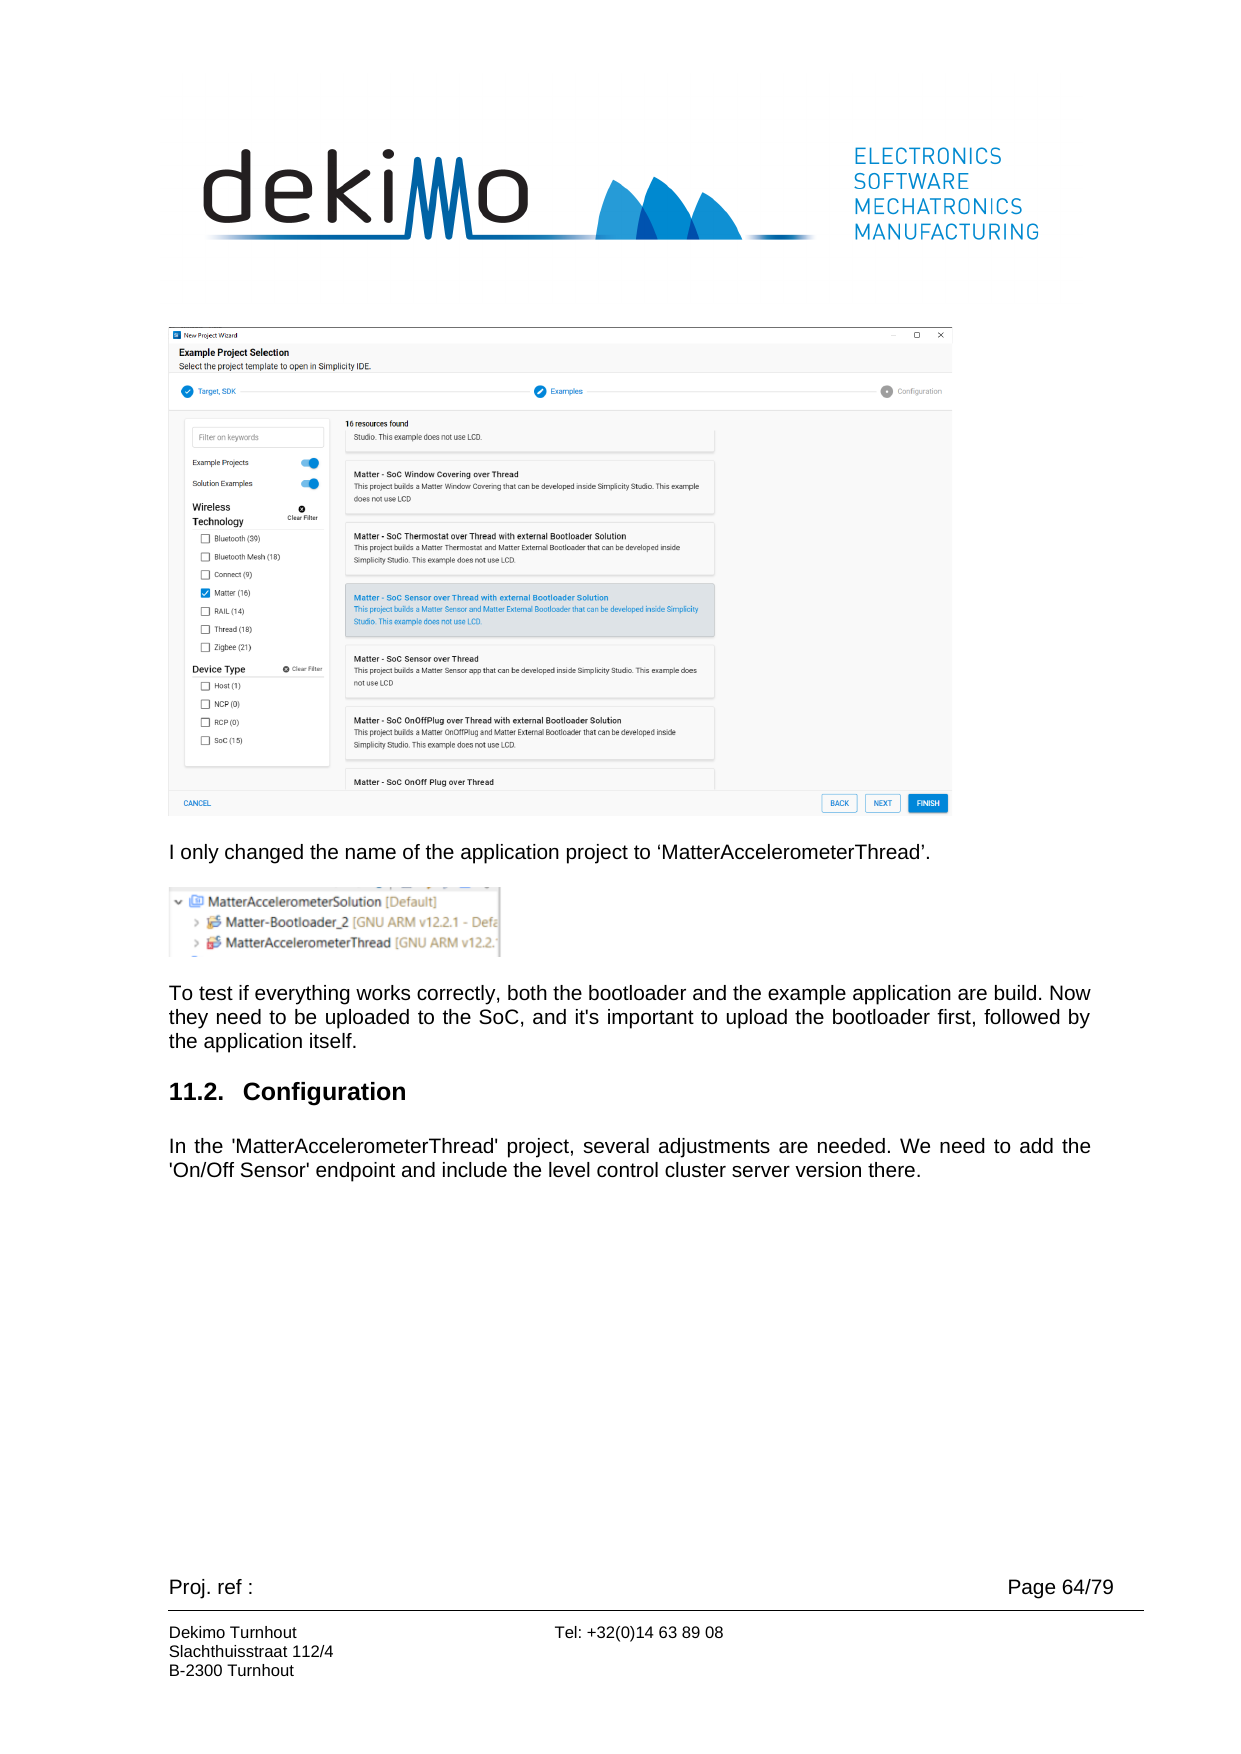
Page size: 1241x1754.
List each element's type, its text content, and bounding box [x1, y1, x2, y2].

picture [168, 327, 953, 816]
text In the 'MatterAccelerometerThread' project, several adjustments are needed. We need to add the 'On/Off Sensor' endpoint and include the level control cluster server version there. [169, 1134, 1093, 1182]
picture [159, 73, 1083, 304]
text I only changed the name of the application project to ‘MatterAccelerometerThread’. [169, 840, 1093, 864]
text To test if everything works correctly, both the bootloader and the example application are build. Now they need to be uploaded to the SoC, and it's important to upload the bootloader first, followed by the application itself. [169, 981, 1093, 1053]
picture [168, 887, 502, 957]
subtitle Configuration [169, 1077, 1093, 1106]
